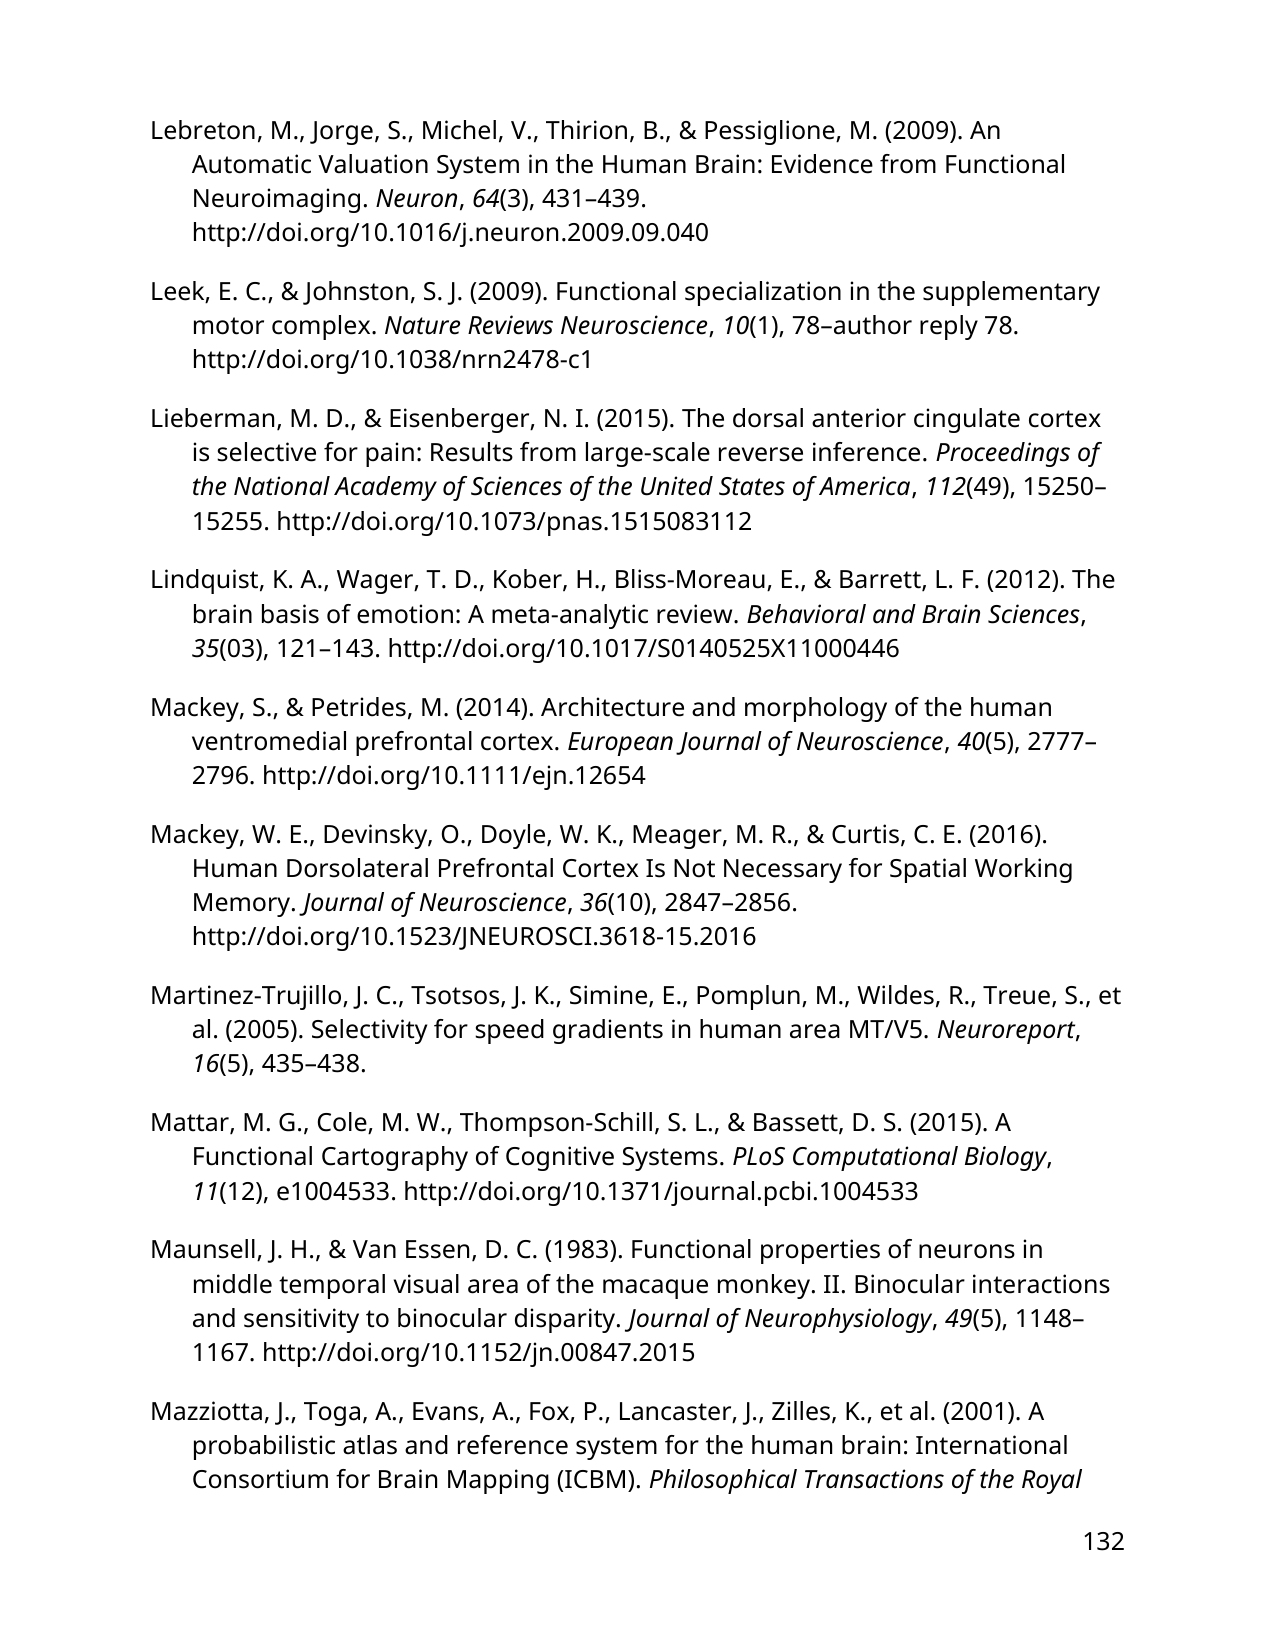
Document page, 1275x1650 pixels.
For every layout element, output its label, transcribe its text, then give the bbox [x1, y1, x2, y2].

text Maunsell, J. H., & Van Essen, D. C. (1983). Functional properties of neurons in middle temporal visual area of the macaque monkey. II. Binocular interactions and sensitivity to binocular disparity. Journal of Neurophysiology, 49(5), 1148–1167. http://doi.org/10.1152/jn.00847.2015 [150, 1232, 1125, 1368]
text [150, 1393, 1125, 1496]
text Mackey, W. E., Devinsky, O., Doyle, W. K., Meager, M. R., & Curtis, C. E. (2016). Human Dorsolateral Prefrontal Cortex Is Not Necessary for Spatial Working Memory. Journal of Neuroscience, 36(10), 2847–2856. http://doi.org/10.1523/JNEUROSCI.3618-15.2016 [150, 817, 1125, 953]
text Martinez-Trujillo, J. C., Tsotsos, J. K., Simine, E., Pomplun, M., Wildes, R., Treue, S., et al. (2005). Selectivity for speed gradients in human area MT/V5. Neuroreport, 16(5), 435–438. [150, 978, 1125, 1080]
text Lindquist, K. A., Wager, T. D., Kober, H., Bliss-Moreau, E., & Barrett, L. F. (2012). The brain basis of emotion: A meta-analytic review. Behavioral and Brain Sciences, 35(03), 121–143. http://doi.org/10.1017/S0140525X11000446 [150, 562, 1125, 664]
text Mattar, M. G., Cole, M. W., Thompson-Schill, S. L., & Bassett, D. S. (2015). A Functional Cartography of Cognitive Systems. PLoS Computational Biology, 11(12), e1004533. http://doi.org/10.1371/journal.pcbi.1004533 [150, 1105, 1125, 1207]
text Lebreton, M., Jorge, S., Michel, V., Thirion, B., & Pessiglione, M. (2009). An Automatic Valuation System in the Human Brain: Evidence from Functional Neuroimaging. Neuron, 64(3), 431–439. http://doi.org/10.1016/j.neuron.2009.09.040 [150, 112, 1125, 249]
text Mackey, S., & Petrides, M. (2014). Architecture and morphology of the human ventromedial prefrontal cortex. European Journal of Neuroscience, 40(5), 2777–2796. http://doi.org/10.1111/ejn.12654 [150, 689, 1125, 792]
text Lieberman, M. D., & Eisenberger, N. I. (2015). The dorsal anterior cingulate cortex is selective for pain: Results from large-scale reverse inference. Proceedings of the National Academy of Sciences of the United States of America, 112(49), 15250–15255. http://doi.org/10.1073/pnas.1515083112 [150, 401, 1125, 537]
text Leek, E. C., & Johnston, S. J. (2009). Functional specialization in the supplementary motor complex. Nature Reviews Neuroscience, 10(1), 78–author reply 78. http://doi.org/10.1038/nrn2478-c1 [150, 274, 1125, 376]
